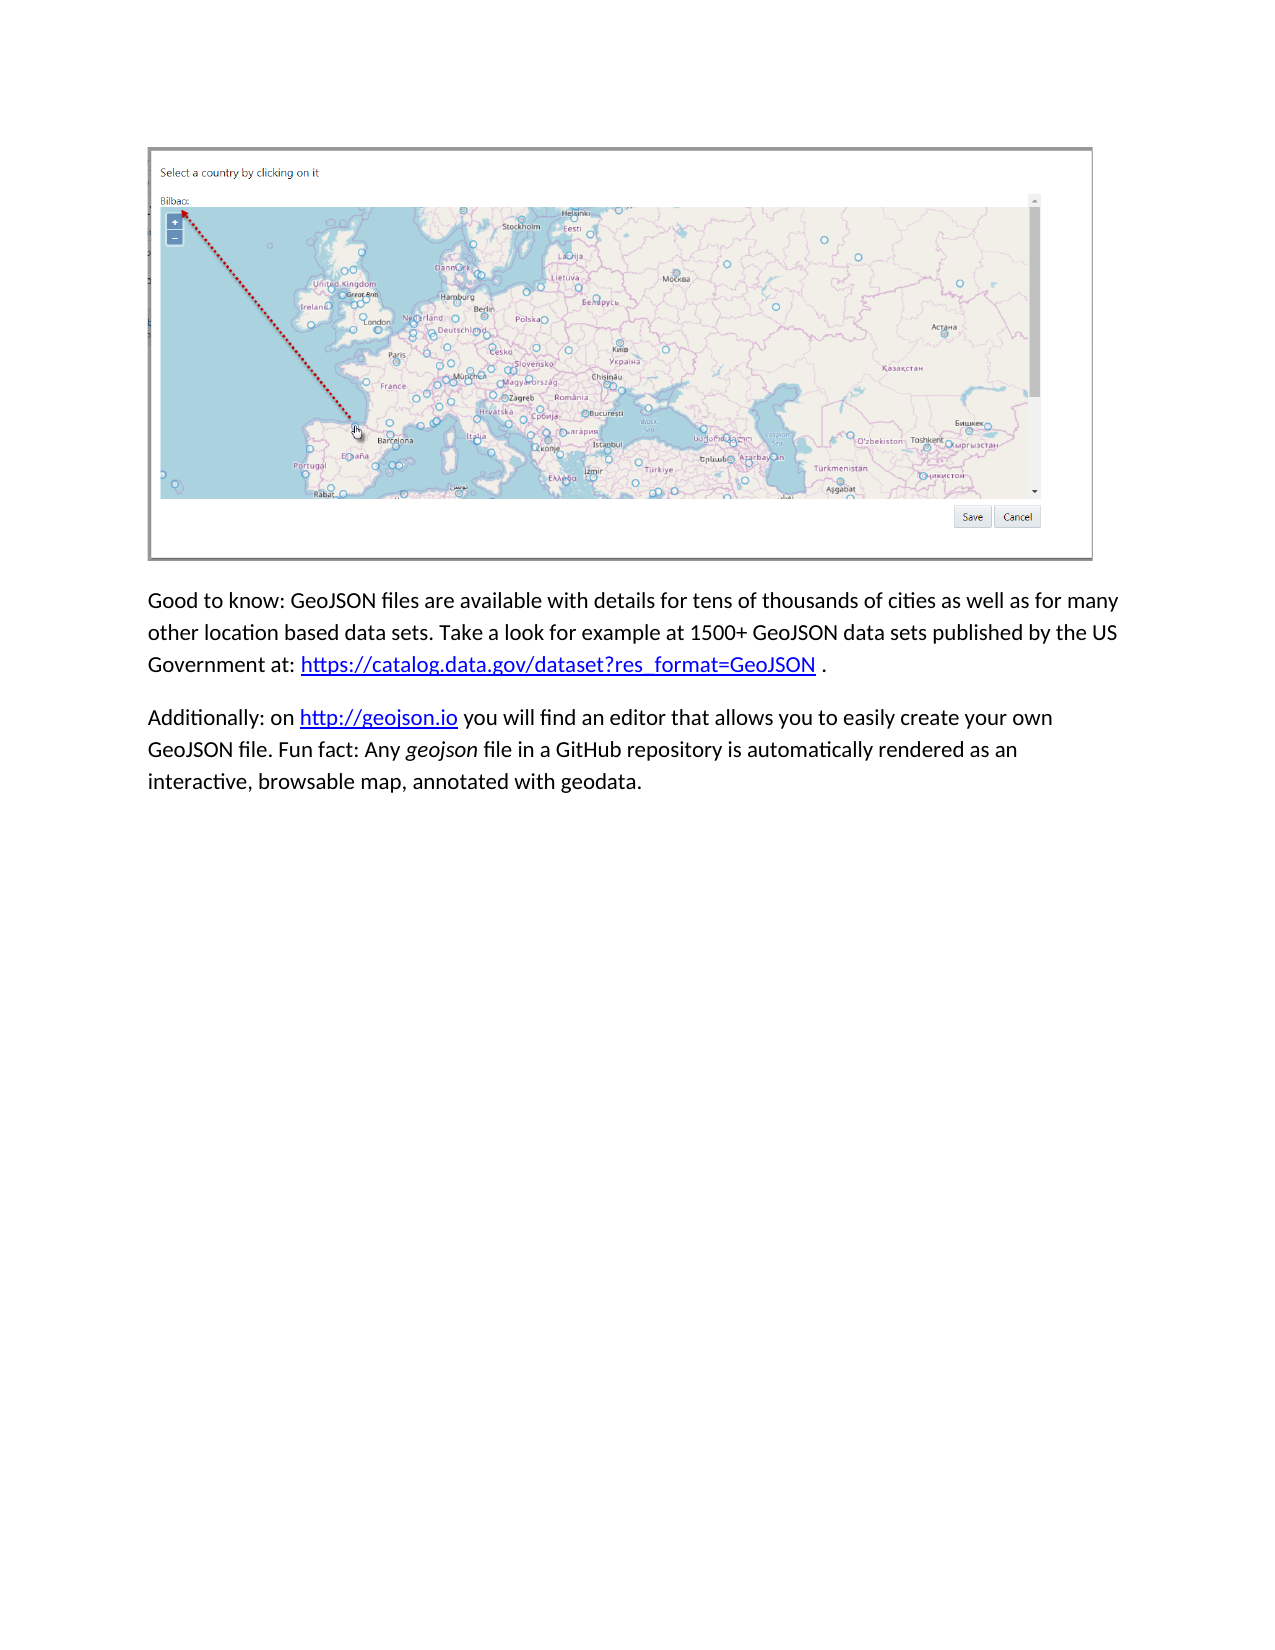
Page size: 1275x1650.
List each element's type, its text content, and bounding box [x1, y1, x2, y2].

text Good to know: GeoJSON files are available with details for tens of thousands of cities as well as for many other location based data sets. Take a look for example at 1500+ GeoJSON data sets published by the US Government at: https://catalog.data.gov/dataset?res_format=GeoJSON . [148, 586, 1127, 678]
picture [147, 147, 1093, 561]
text Additionally: on http://geojson.io you will find an editor that allows you to easily create your own GeoJSON file. Fun fact: Any geojson file in a GitHub repository is automatically rendered as an interactive, browsable map, annotated with geodata. [148, 703, 1127, 796]
